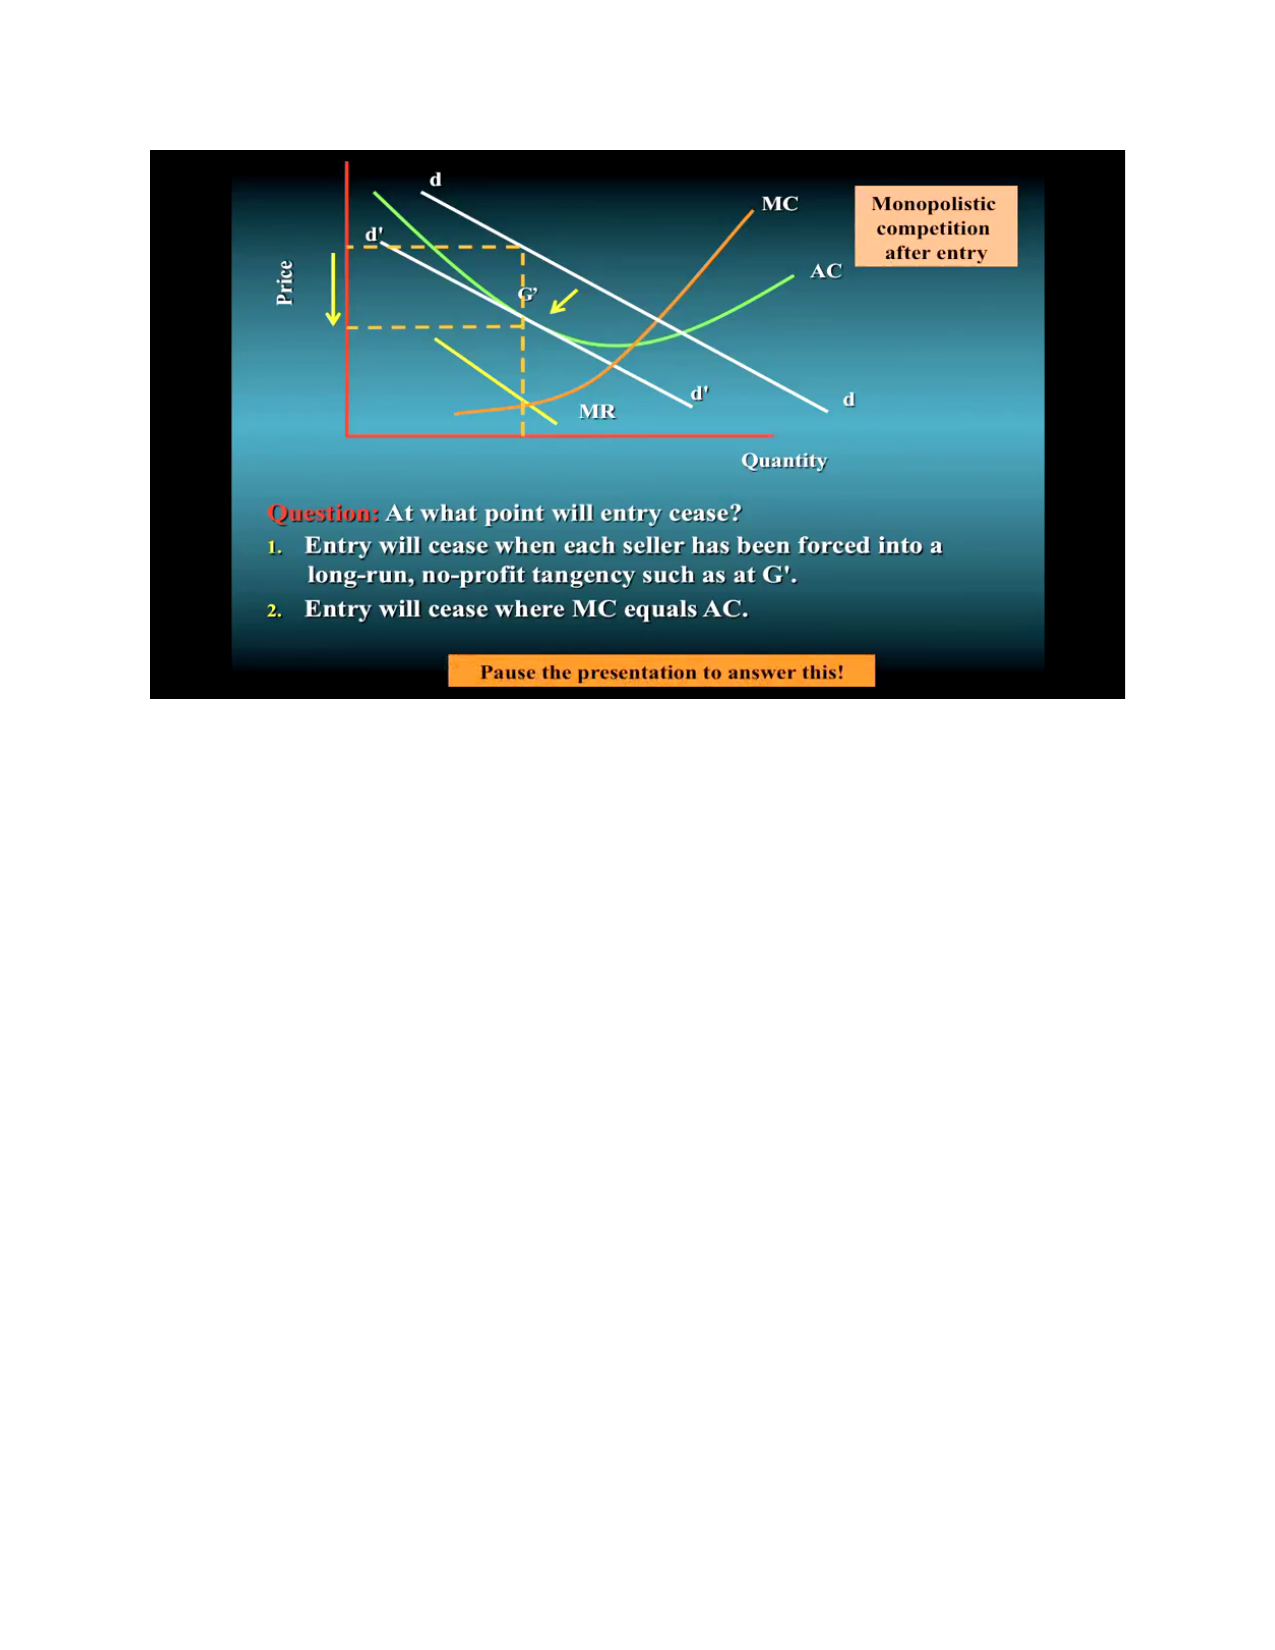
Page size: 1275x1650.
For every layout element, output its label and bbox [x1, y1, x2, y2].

picture [150, 150, 1125, 699]
